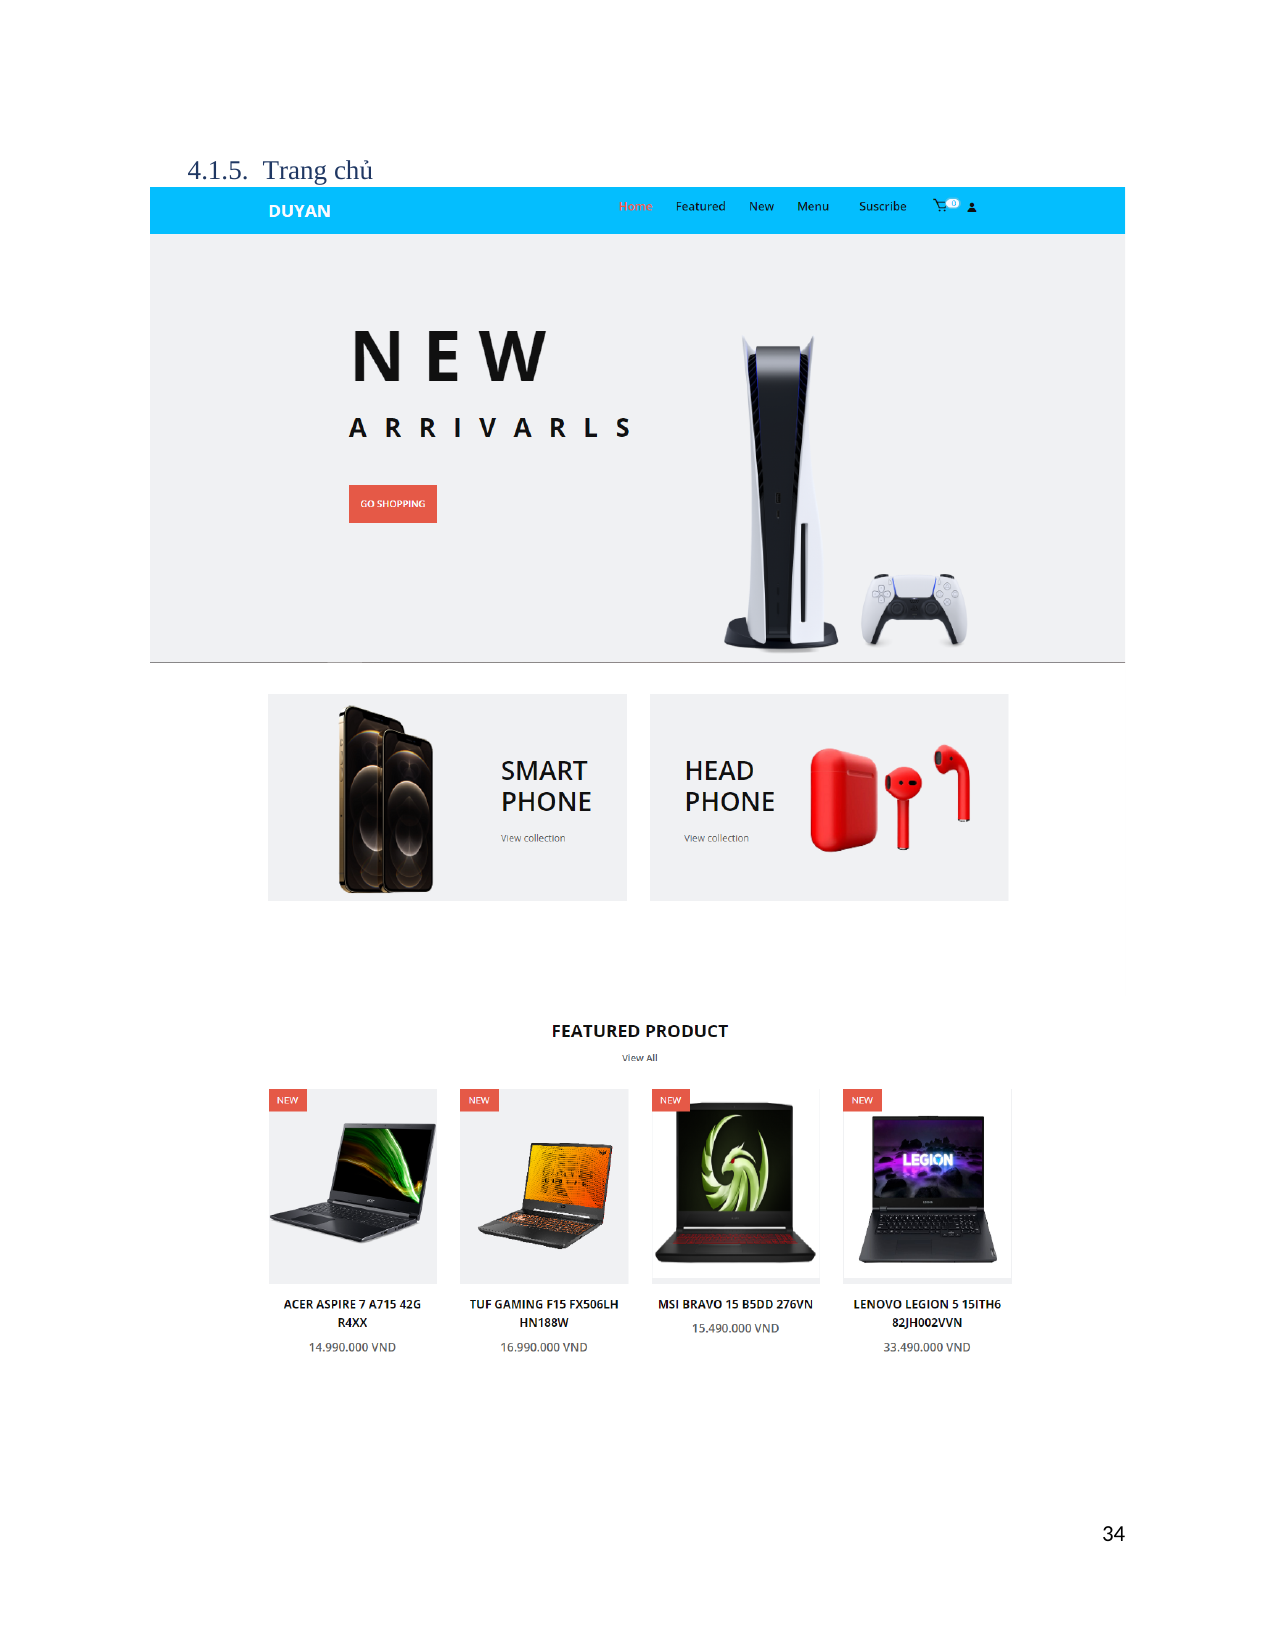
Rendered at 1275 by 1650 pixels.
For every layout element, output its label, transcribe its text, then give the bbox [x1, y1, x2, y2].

subtitle Trang chủ [187, 154, 1125, 185]
